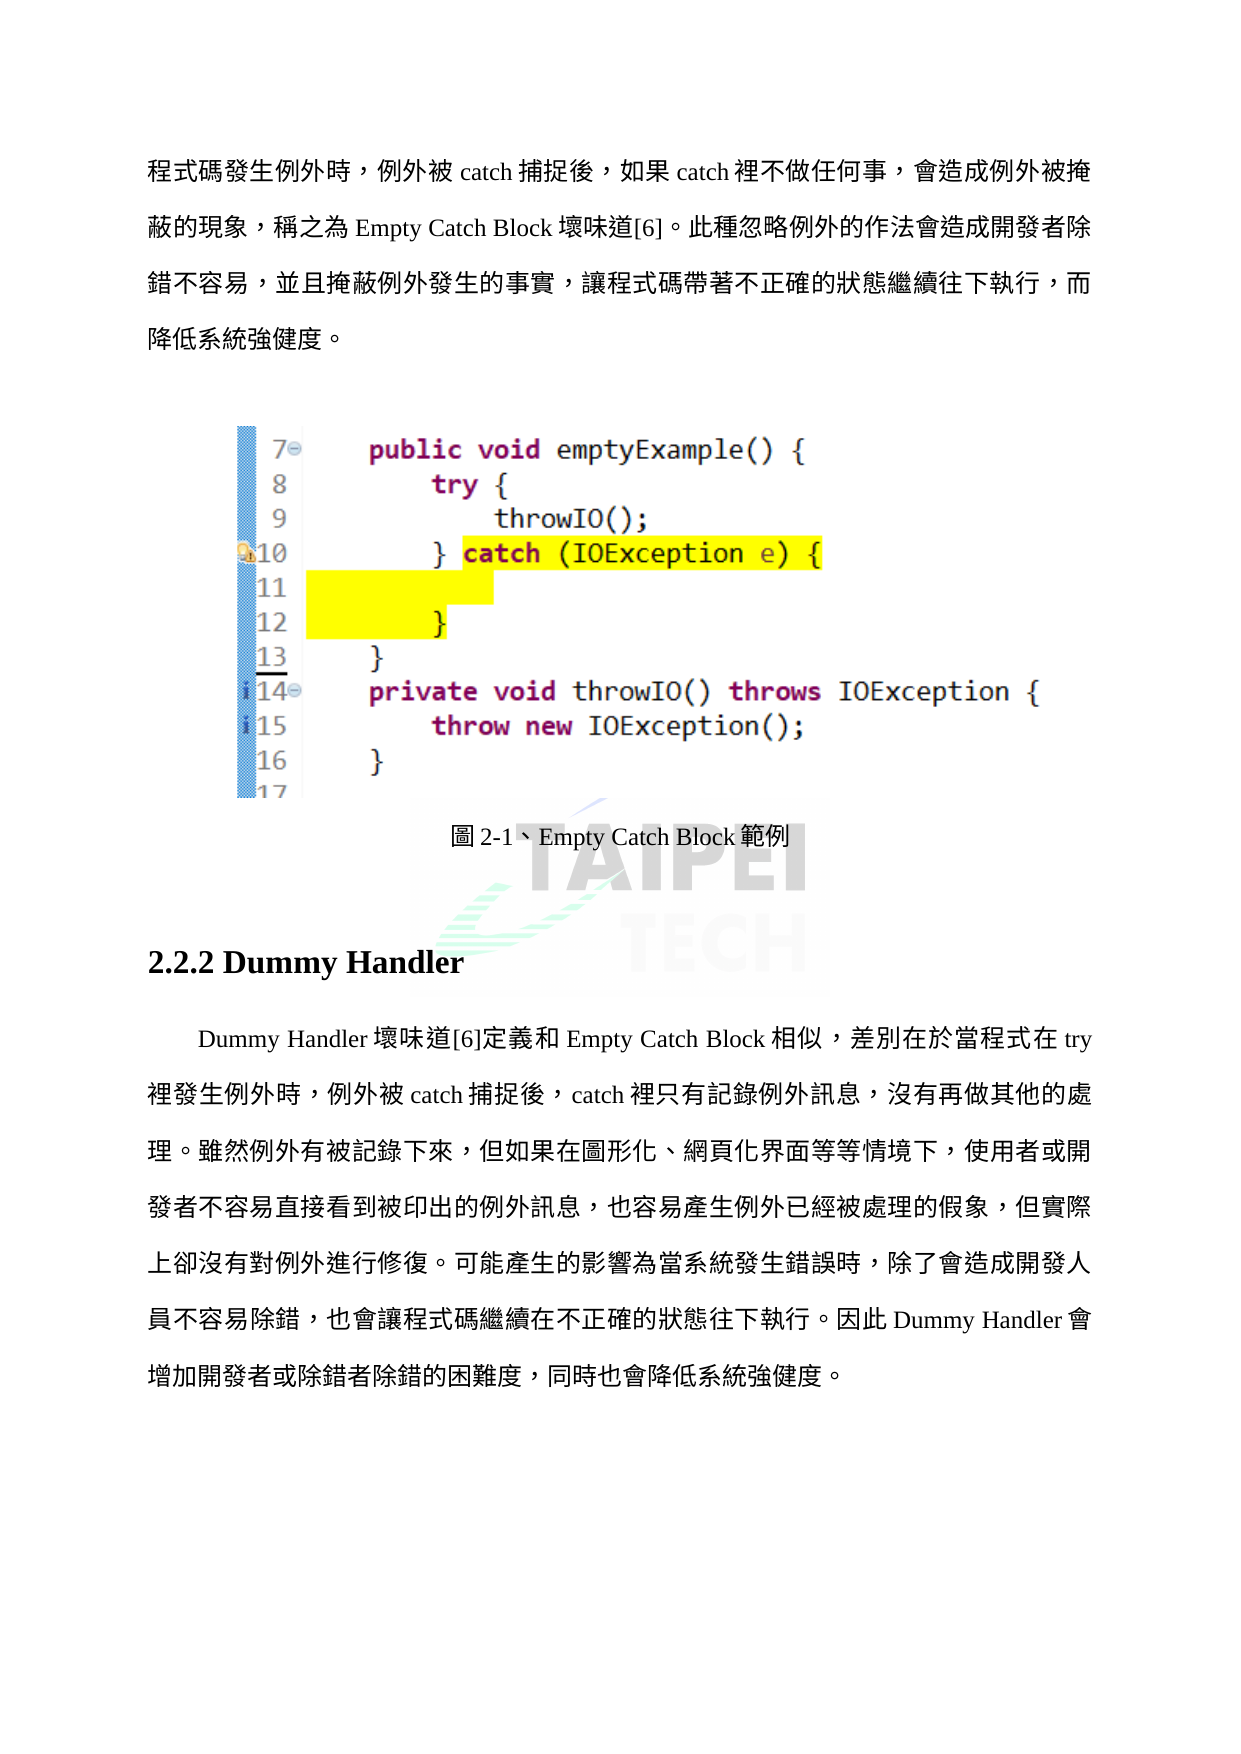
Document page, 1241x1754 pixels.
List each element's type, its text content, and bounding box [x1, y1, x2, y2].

text Dummy Handler壞味道[6]定義和Empty Catch Block相似，差別在於當程式在try裡發生例外時，例外被catch捕捉後，catch裡只有記錄例外訊息，沒有再做其他的處理。雖然例外有被記錄下來，但如果在圖形化、網頁化界面等等情境下，使用者或開發者不容易直接看到被印出的例外訊息，也容易產生例外已經被處理的假象，但實際上卻沒有對例外進行修復。可能產生的影響為當系統發生錯誤時，除了會造成開發人員不容易除錯，也會讓程式碼繼續在不正確的狀態往下執行。因此Dummy Handler會增加開發者或除錯者除錯的困難度，同時也會降低系統強健度。 [148, 1018, 1092, 1393]
picture [236, 426, 1054, 798]
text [148, 151, 1092, 357]
text 圖2-1、Empty Catch Block範例 [148, 816, 1092, 854]
subtitle 2.2.2 Dummy Handler [148, 924, 1092, 999]
